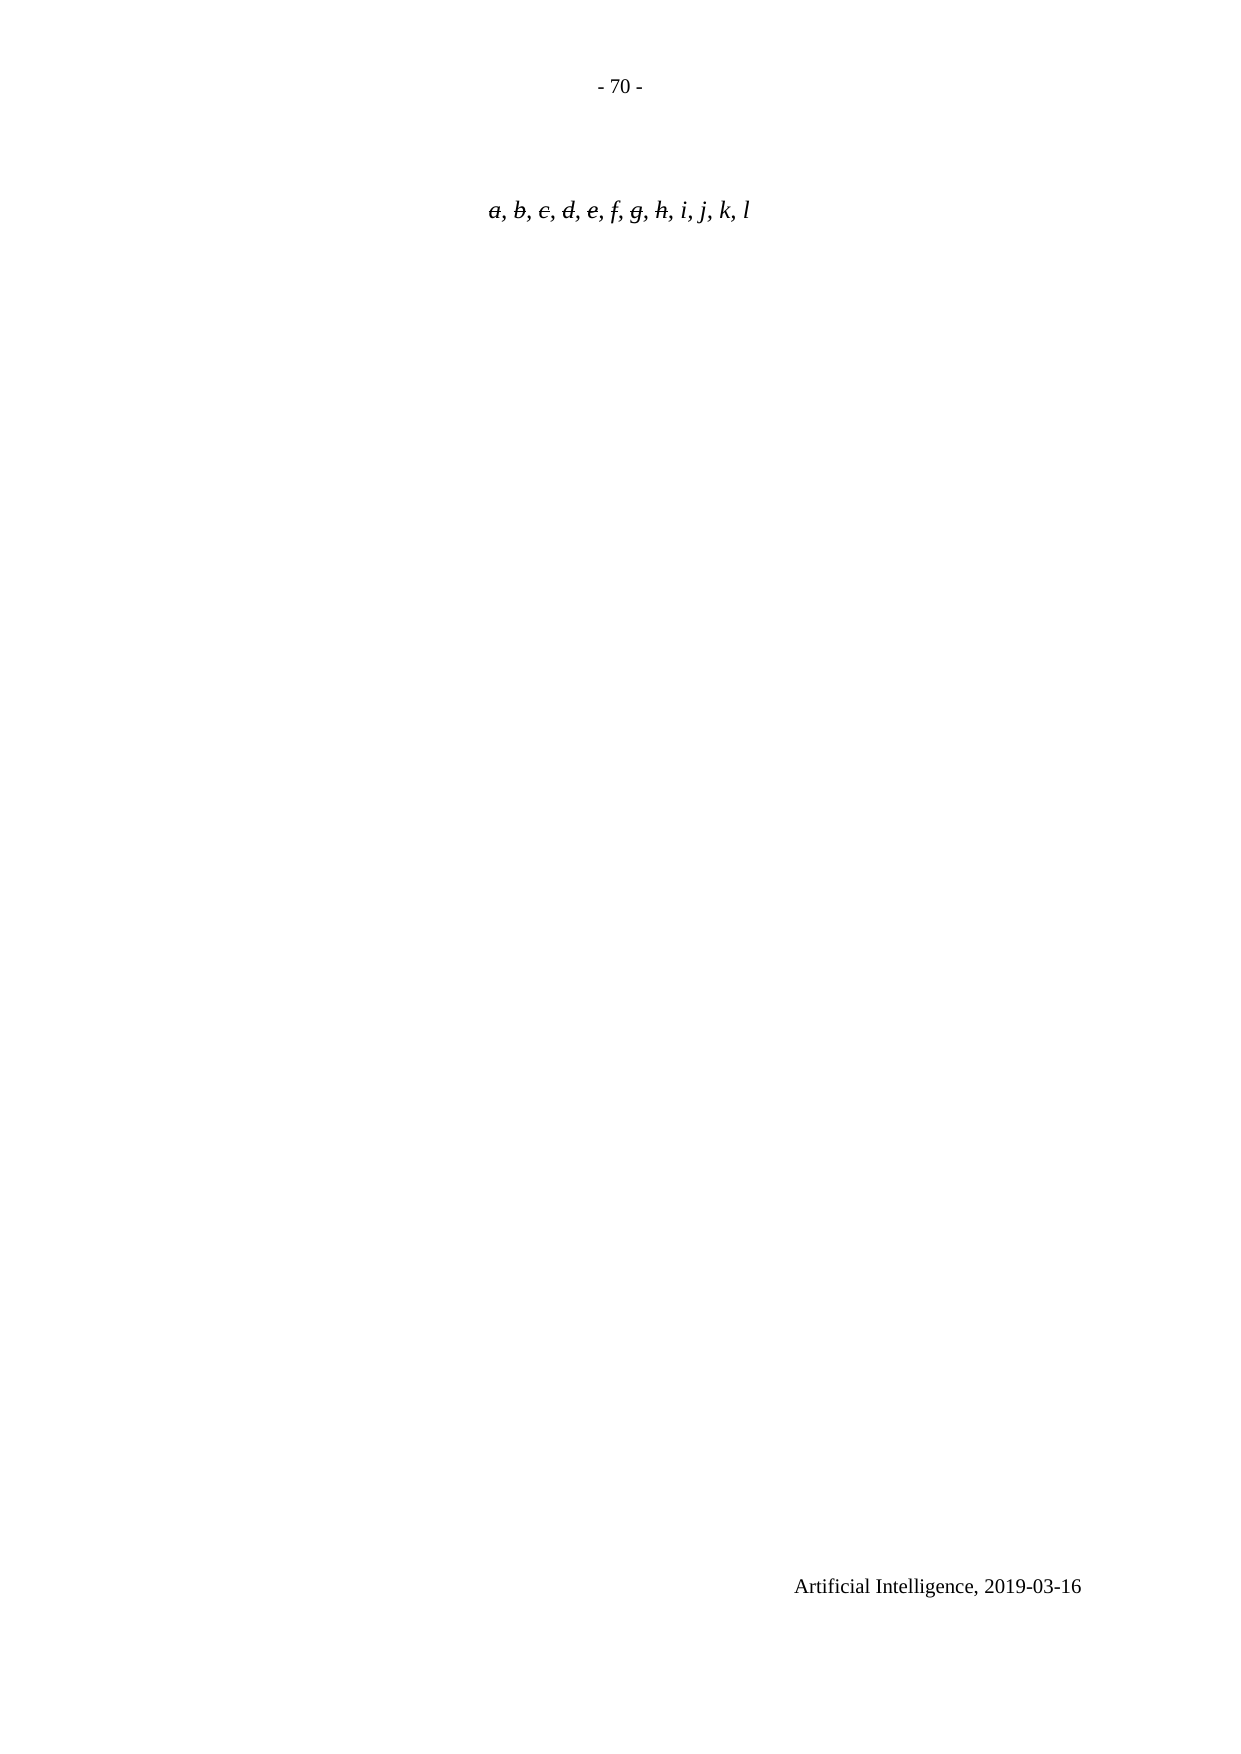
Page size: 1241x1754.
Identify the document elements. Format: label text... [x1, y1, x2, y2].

text a, b, c, d, e, f, g, h, i, j, k, l [148, 195, 1092, 224]
